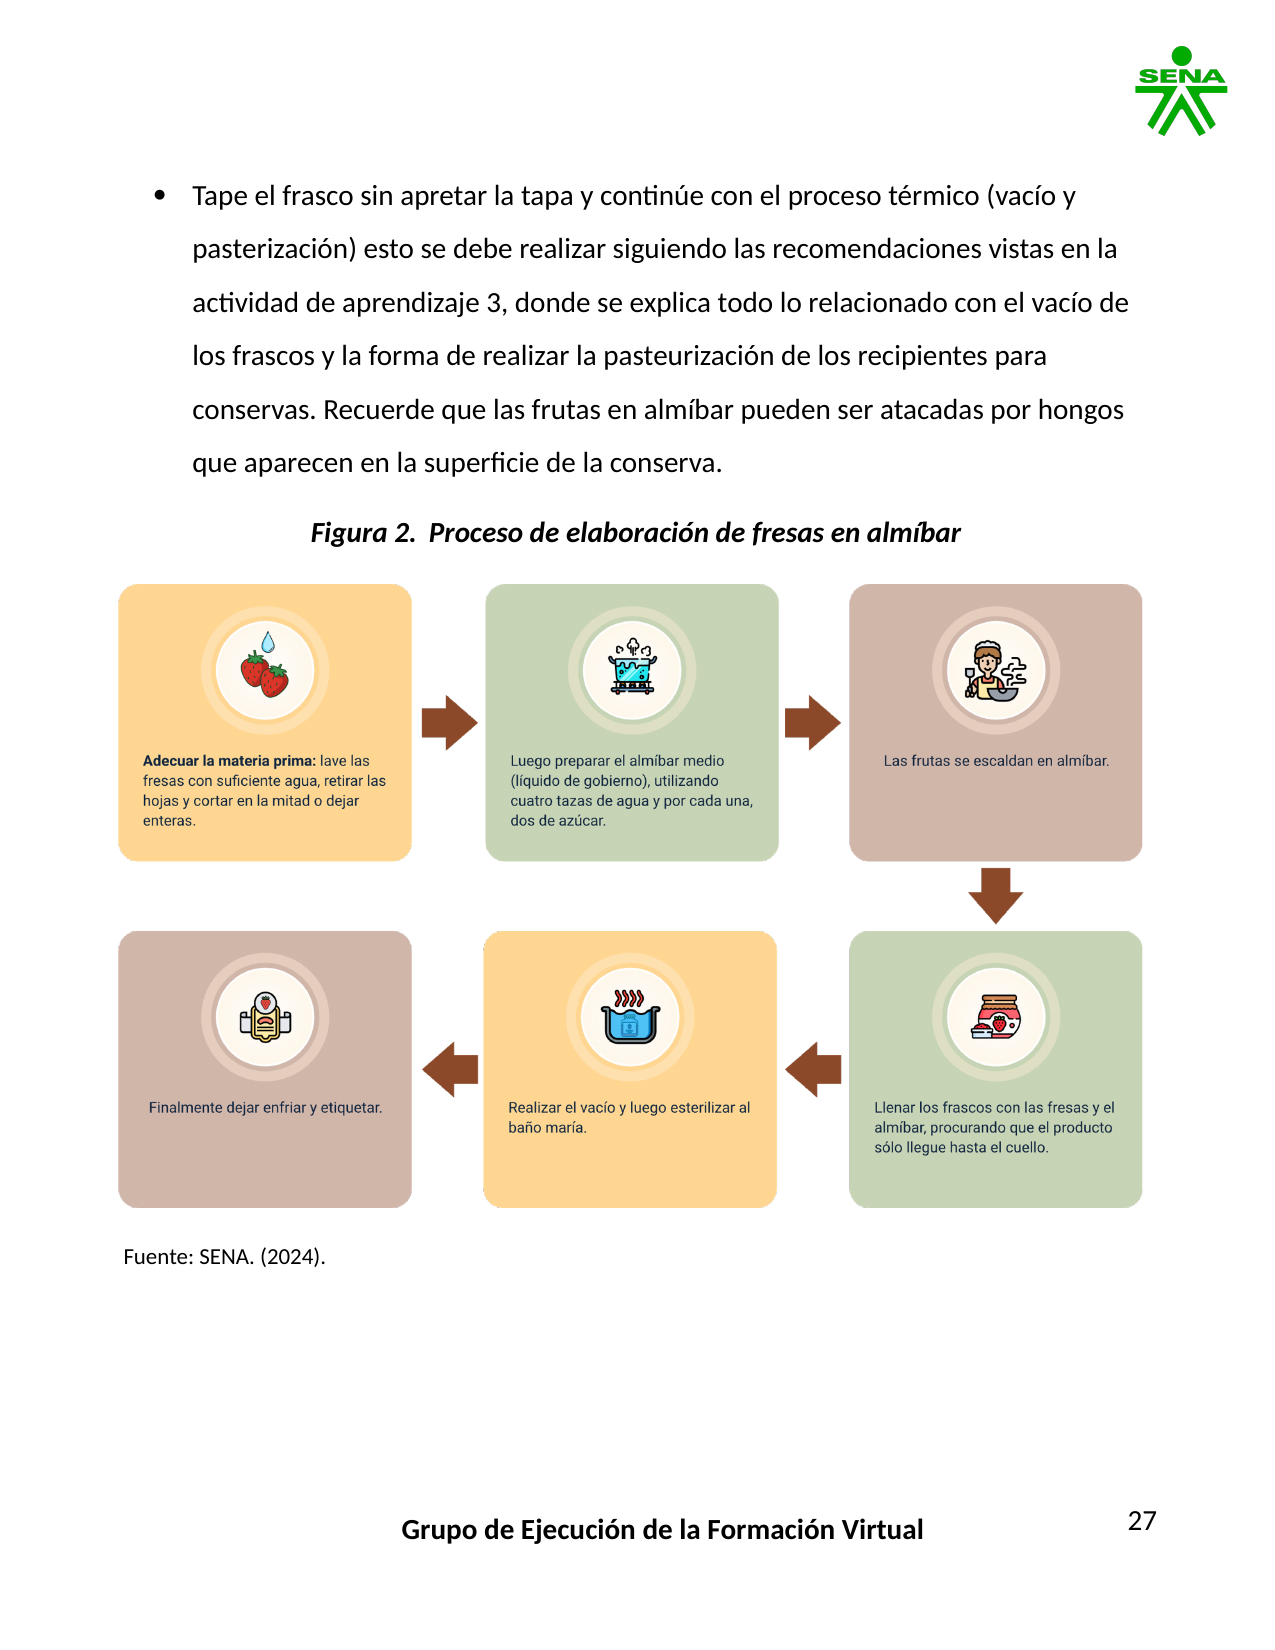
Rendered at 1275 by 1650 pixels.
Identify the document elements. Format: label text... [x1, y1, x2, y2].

text Fuente: SENA. (2024). [118, 1242, 1157, 1270]
text Proceso de elaboración de fresas en almíbar [118, 514, 1157, 550]
list Tape el frasco sin apretar la tapa y continúe con el proceso térmico (vacío y pasterización) esto se debe realizar siguiendo las recomendaciones vistas en la actividad de aprendizaje 3, donde se explica todo lo relacionado con el vacío de los frascos y la forma de realizar la pasteurización de los recipientes para conservas. Recuerde que las frutas en almíbar pueden ser atacadas por hongos que aparecen en la superficie de la conserva. [154, 177, 1157, 480]
picture [118, 584, 1143, 1208]
picture [1135, 46, 1228, 136]
